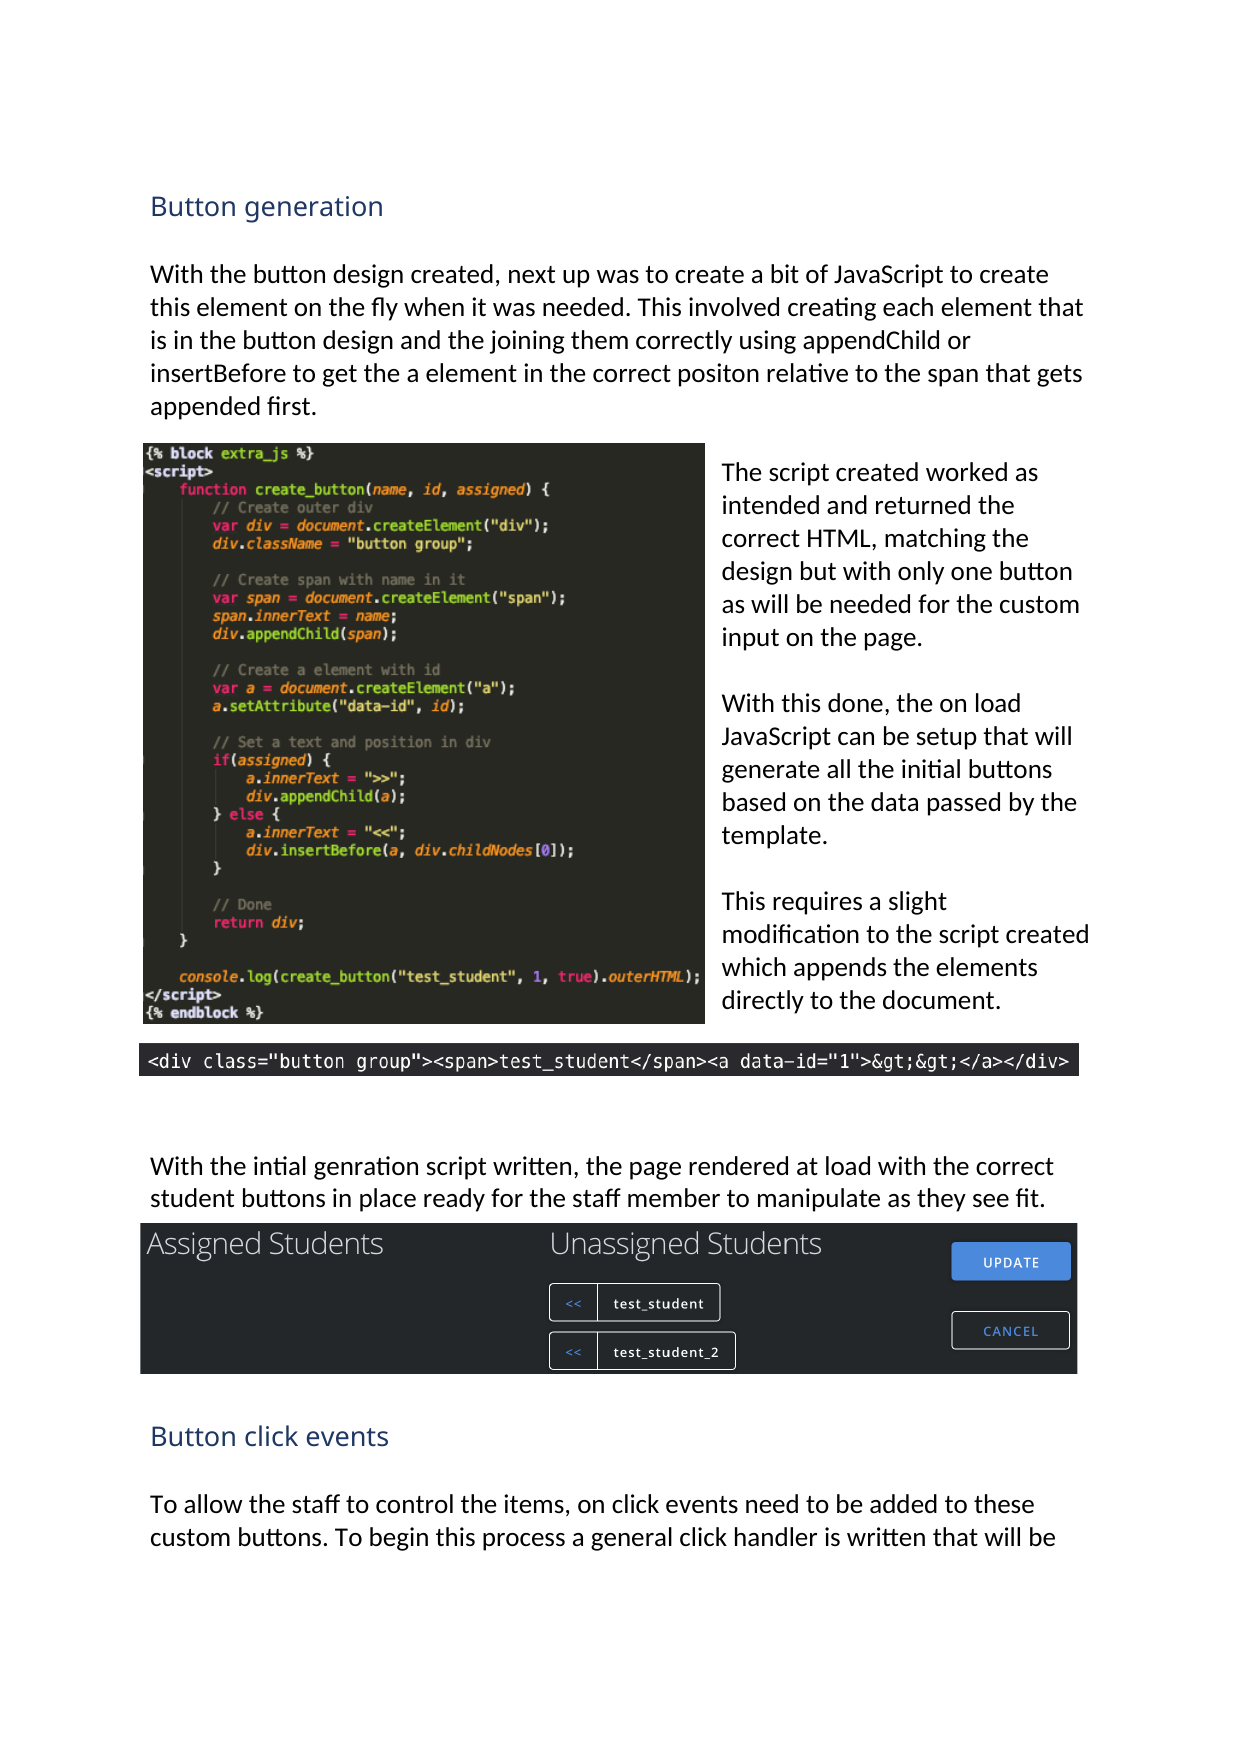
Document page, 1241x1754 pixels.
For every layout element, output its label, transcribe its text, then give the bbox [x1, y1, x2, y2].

subtitle Button generation [150, 187, 1090, 224]
text This requires a slight modification to the script created which appends the elements directly to the document. [705, 884, 1090, 1017]
picture [139, 1043, 1079, 1076]
text The script created worked as intended and returned the correct HTML, matching the design but with only one button as will be needed for the custom input on the page. [705, 455, 1090, 653]
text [150, 1487, 1090, 1553]
subtitle Button click events [150, 1417, 1090, 1454]
picture [139, 1223, 1076, 1373]
text With the button design created, next up was to create a bit of JavaScript to create this element on the fly when it was needed. This involved creating each element that is in the button design and the joining them correctly using appendChild or insertBefore to get the a element in the correct positon relative to the span that gets appended first. [150, 257, 1090, 422]
text With the intial genration script written, the page rendered at load with the correct student buttons in place ready for the staff member to manipulate as they see fit. [150, 1149, 1090, 1215]
text With this done, the on load JavaScript can be setup that will generate all the initial buttons based on the data passed by the template. [705, 686, 1090, 851]
picture [143, 443, 705, 1024]
